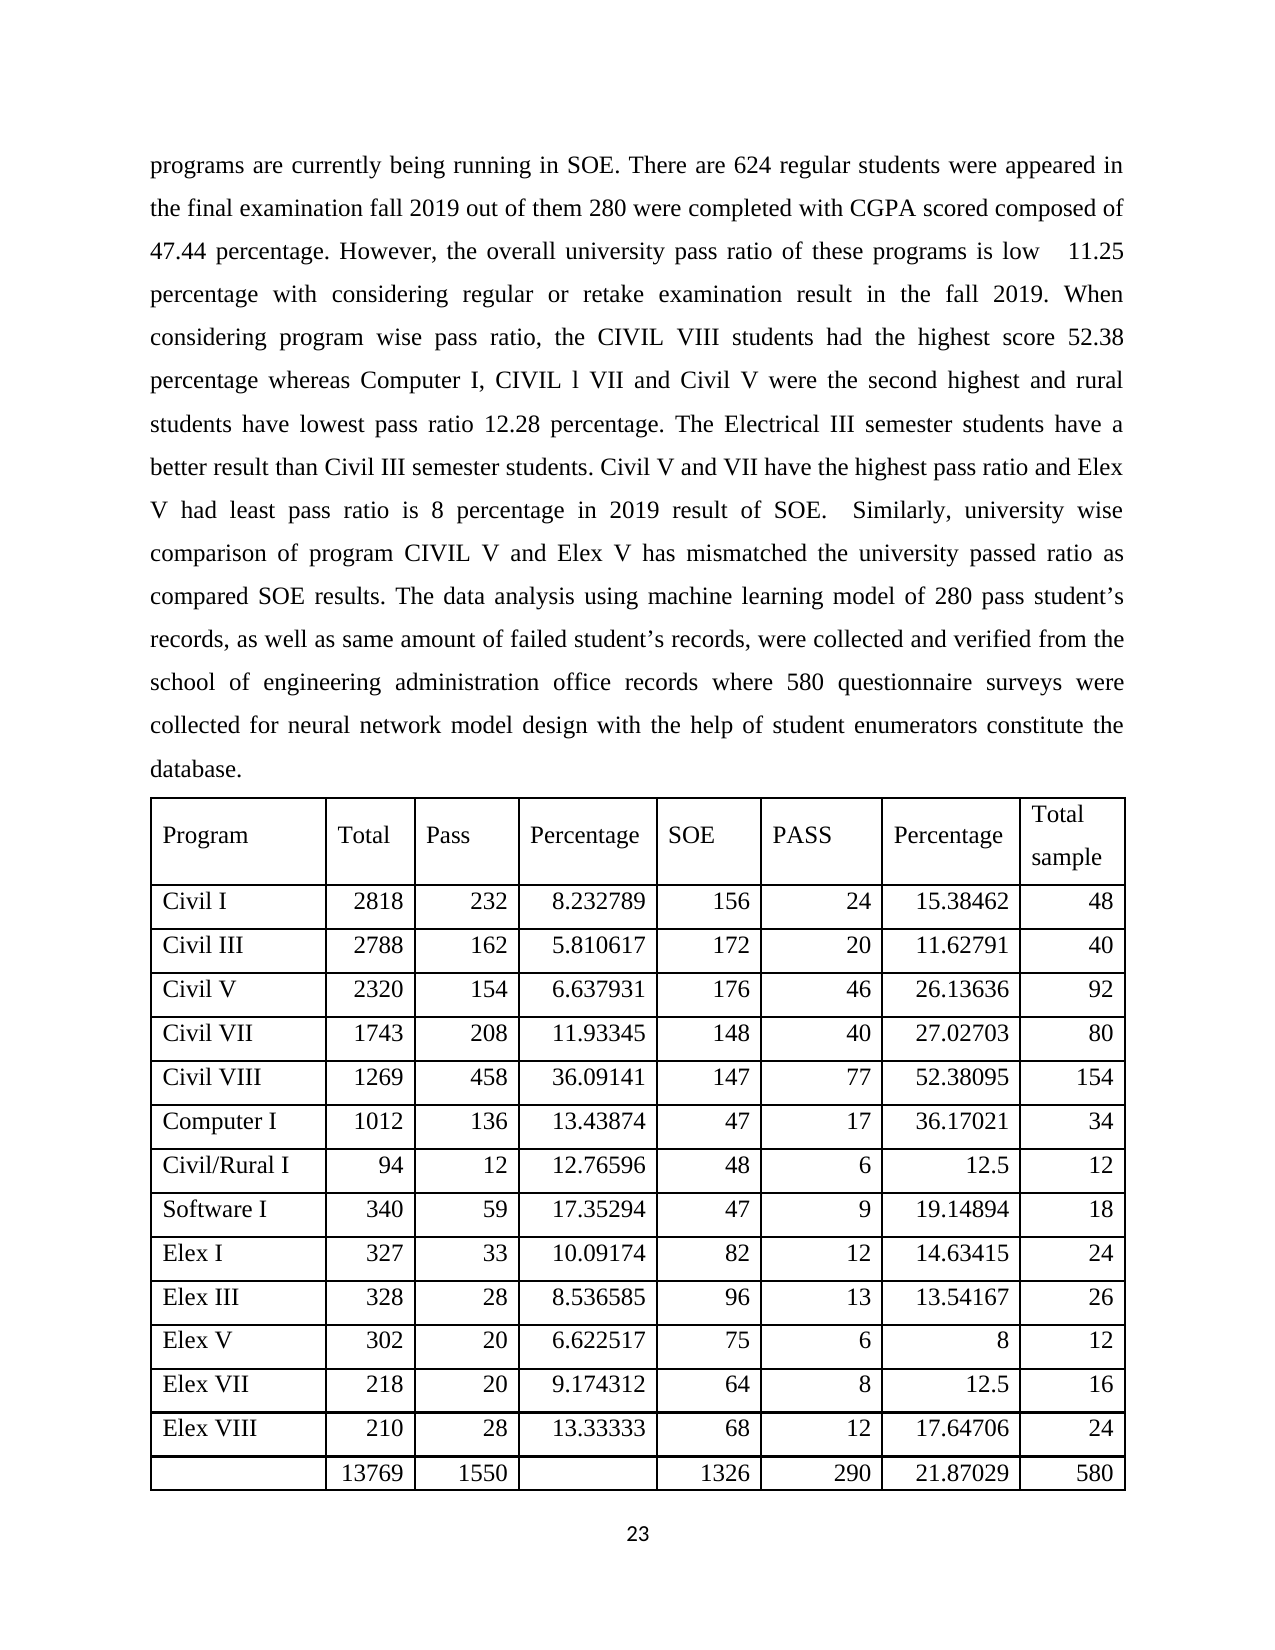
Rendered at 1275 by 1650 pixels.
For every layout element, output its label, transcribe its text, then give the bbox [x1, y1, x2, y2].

table_cell 12.5 [883, 1370, 1019, 1411]
table_cell 20 [416, 1370, 518, 1411]
table_cell 208 [416, 1018, 518, 1060]
table_cell Elex VIII [152, 1414, 325, 1455]
table_cell 94 [327, 1150, 414, 1192]
table_cell 46 [762, 974, 881, 1016]
table_cell 2320 [327, 974, 414, 1016]
table_cell 290 [762, 1458, 881, 1488]
table_cell 136 [416, 1106, 518, 1148]
table_cell 15.38462 [883, 886, 1019, 928]
table_cell 24 [1021, 1414, 1124, 1455]
table_cell 82 [658, 1238, 760, 1279]
table_cell 80 [1021, 1018, 1124, 1060]
table_cell 1269 [327, 1062, 414, 1104]
table_header Pass [416, 799, 518, 884]
table_cell 75 [658, 1326, 760, 1367]
table_cell 16 [1021, 1370, 1124, 1411]
table_cell 18 [1021, 1194, 1124, 1236]
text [150, 150, 1125, 782]
table_cell 13769 [327, 1458, 414, 1488]
table_cell 302 [327, 1326, 414, 1367]
table_cell Computer I [152, 1106, 325, 1148]
table_cell 28 [416, 1414, 518, 1455]
table_cell 12 [416, 1150, 518, 1192]
table_cell 10.09174 [520, 1238, 656, 1279]
table_cell 13.54167 [883, 1282, 1019, 1323]
table_cell 6.622517 [520, 1326, 656, 1367]
table_cell 12 [762, 1238, 881, 1279]
table_cell 11.93345 [520, 1018, 656, 1060]
table_header Total sample [1021, 799, 1124, 884]
table_cell 9.174312 [520, 1370, 656, 1411]
table_cell Elex I [152, 1238, 325, 1279]
table_cell 458 [416, 1062, 518, 1104]
table_header Total [327, 799, 414, 884]
table_cell 13.43874 [520, 1106, 656, 1148]
table_cell 21.87029 [883, 1458, 1019, 1488]
table_cell 24 [1021, 1238, 1124, 1279]
table_cell 36.17021 [883, 1106, 1019, 1148]
table_header Percentage [883, 799, 1019, 884]
table_cell 13.33333 [520, 1414, 656, 1455]
table_cell 154 [416, 974, 518, 1016]
table_cell 33 [416, 1238, 518, 1279]
table_cell 154 [1021, 1062, 1124, 1104]
table_header PASS [762, 799, 881, 884]
table_cell 156 [658, 886, 760, 928]
table_cell 6.637931 [520, 974, 656, 1016]
table_cell 2788 [327, 930, 414, 972]
table_cell 6 [762, 1150, 881, 1192]
table_cell 14.63415 [883, 1238, 1019, 1279]
table_cell 1012 [327, 1106, 414, 1148]
table_cell 36.09141 [520, 1062, 656, 1104]
table_cell 9 [762, 1194, 881, 1236]
table_cell 12 [1021, 1326, 1124, 1367]
table_cell Civil I [152, 886, 325, 928]
table_cell 12 [1021, 1150, 1124, 1192]
table_cell 47 [658, 1194, 760, 1236]
table_cell Civil V [152, 974, 325, 1016]
table_cell 64 [658, 1370, 760, 1411]
table_cell 20 [762, 930, 881, 972]
table_cell Software I [152, 1194, 325, 1236]
table_cell 8 [883, 1326, 1019, 1367]
table_cell 47 [658, 1106, 760, 1148]
table_cell 92 [1021, 974, 1124, 1016]
table_cell 26.13636 [883, 974, 1019, 1016]
table_cell 328 [327, 1282, 414, 1323]
table_cell 17.35294 [520, 1194, 656, 1236]
table_cell 8 [762, 1370, 881, 1411]
table_cell 232 [416, 886, 518, 928]
table_cell 580 [1021, 1458, 1124, 1488]
table_cell 8.232789 [520, 886, 656, 928]
table_cell [520, 1458, 656, 1488]
table_cell 52.38095 [883, 1062, 1019, 1104]
table_cell 77 [762, 1062, 881, 1104]
table_cell 26 [1021, 1282, 1124, 1323]
table_cell 148 [658, 1018, 760, 1060]
table_cell 2818 [327, 886, 414, 928]
table_cell 96 [658, 1282, 760, 1323]
table_cell 34 [1021, 1106, 1124, 1148]
table_cell 176 [658, 974, 760, 1016]
table_cell 340 [327, 1194, 414, 1236]
table_cell 40 [1021, 930, 1124, 972]
table_cell [152, 1458, 325, 1488]
table_cell 28 [416, 1282, 518, 1323]
table_cell 12.76596 [520, 1150, 656, 1192]
table_cell 147 [658, 1062, 760, 1104]
table_cell 48 [658, 1150, 760, 1192]
table_cell Civil VIII [152, 1062, 325, 1104]
table_cell 218 [327, 1370, 414, 1411]
table_cell Civil/Rural I [152, 1150, 325, 1192]
table_cell 68 [658, 1414, 760, 1455]
table_cell 12.5 [883, 1150, 1019, 1192]
table_cell 210 [327, 1414, 414, 1455]
table_cell 59 [416, 1194, 518, 1236]
table_header SOE [658, 799, 760, 884]
table_cell 11.62791 [883, 930, 1019, 972]
table_cell 1550 [416, 1458, 518, 1488]
table_cell 17 [762, 1106, 881, 1148]
table_cell 20 [416, 1326, 518, 1367]
table_cell 1326 [658, 1458, 760, 1488]
table_cell 13 [762, 1282, 881, 1323]
table_cell 17.64706 [883, 1414, 1019, 1455]
table_cell 27.02703 [883, 1018, 1019, 1060]
table_cell 6 [762, 1326, 881, 1367]
table_cell 48 [1021, 886, 1124, 928]
table_cell 5.810617 [520, 930, 656, 972]
table_header Percentage [520, 799, 656, 884]
table_header Program [152, 799, 325, 884]
table_cell 12 [762, 1414, 881, 1455]
table_cell 40 [762, 1018, 881, 1060]
table_cell 162 [416, 930, 518, 972]
table_cell Elex VII [152, 1370, 325, 1411]
table_cell 19.14894 [883, 1194, 1019, 1236]
table_cell Civil VII [152, 1018, 325, 1060]
table_cell 172 [658, 930, 760, 972]
table_cell 24 [762, 886, 881, 928]
table_cell Civil III [152, 930, 325, 972]
table_cell 8.536585 [520, 1282, 656, 1323]
table_cell 327 [327, 1238, 414, 1279]
table_cell Elex V [152, 1326, 325, 1367]
table_cell Elex III [152, 1282, 325, 1323]
table_cell 1743 [327, 1018, 414, 1060]
